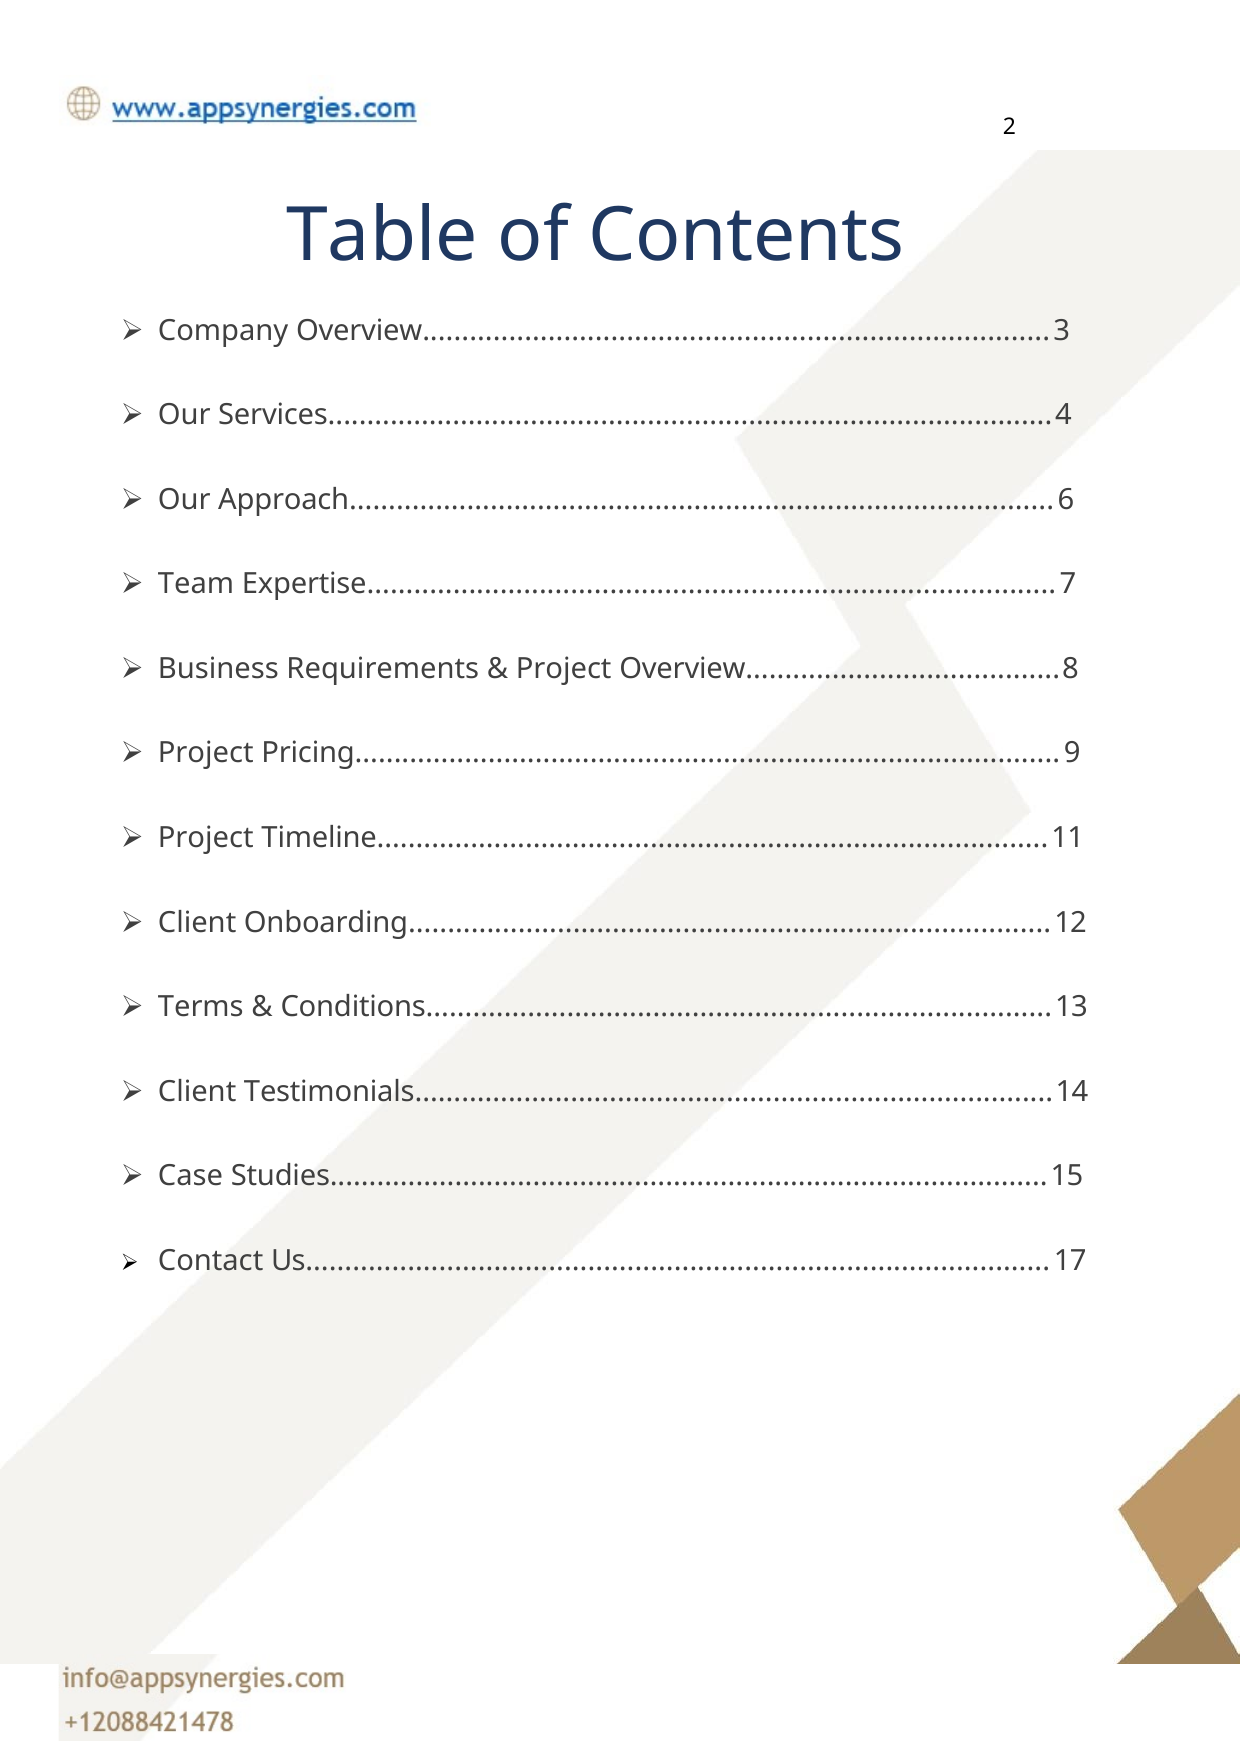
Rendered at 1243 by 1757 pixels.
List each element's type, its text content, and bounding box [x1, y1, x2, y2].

picture [58, 75, 431, 135]
text Table of Contents [150, 180, 1243, 282]
picture [0, 150, 1240, 1741]
